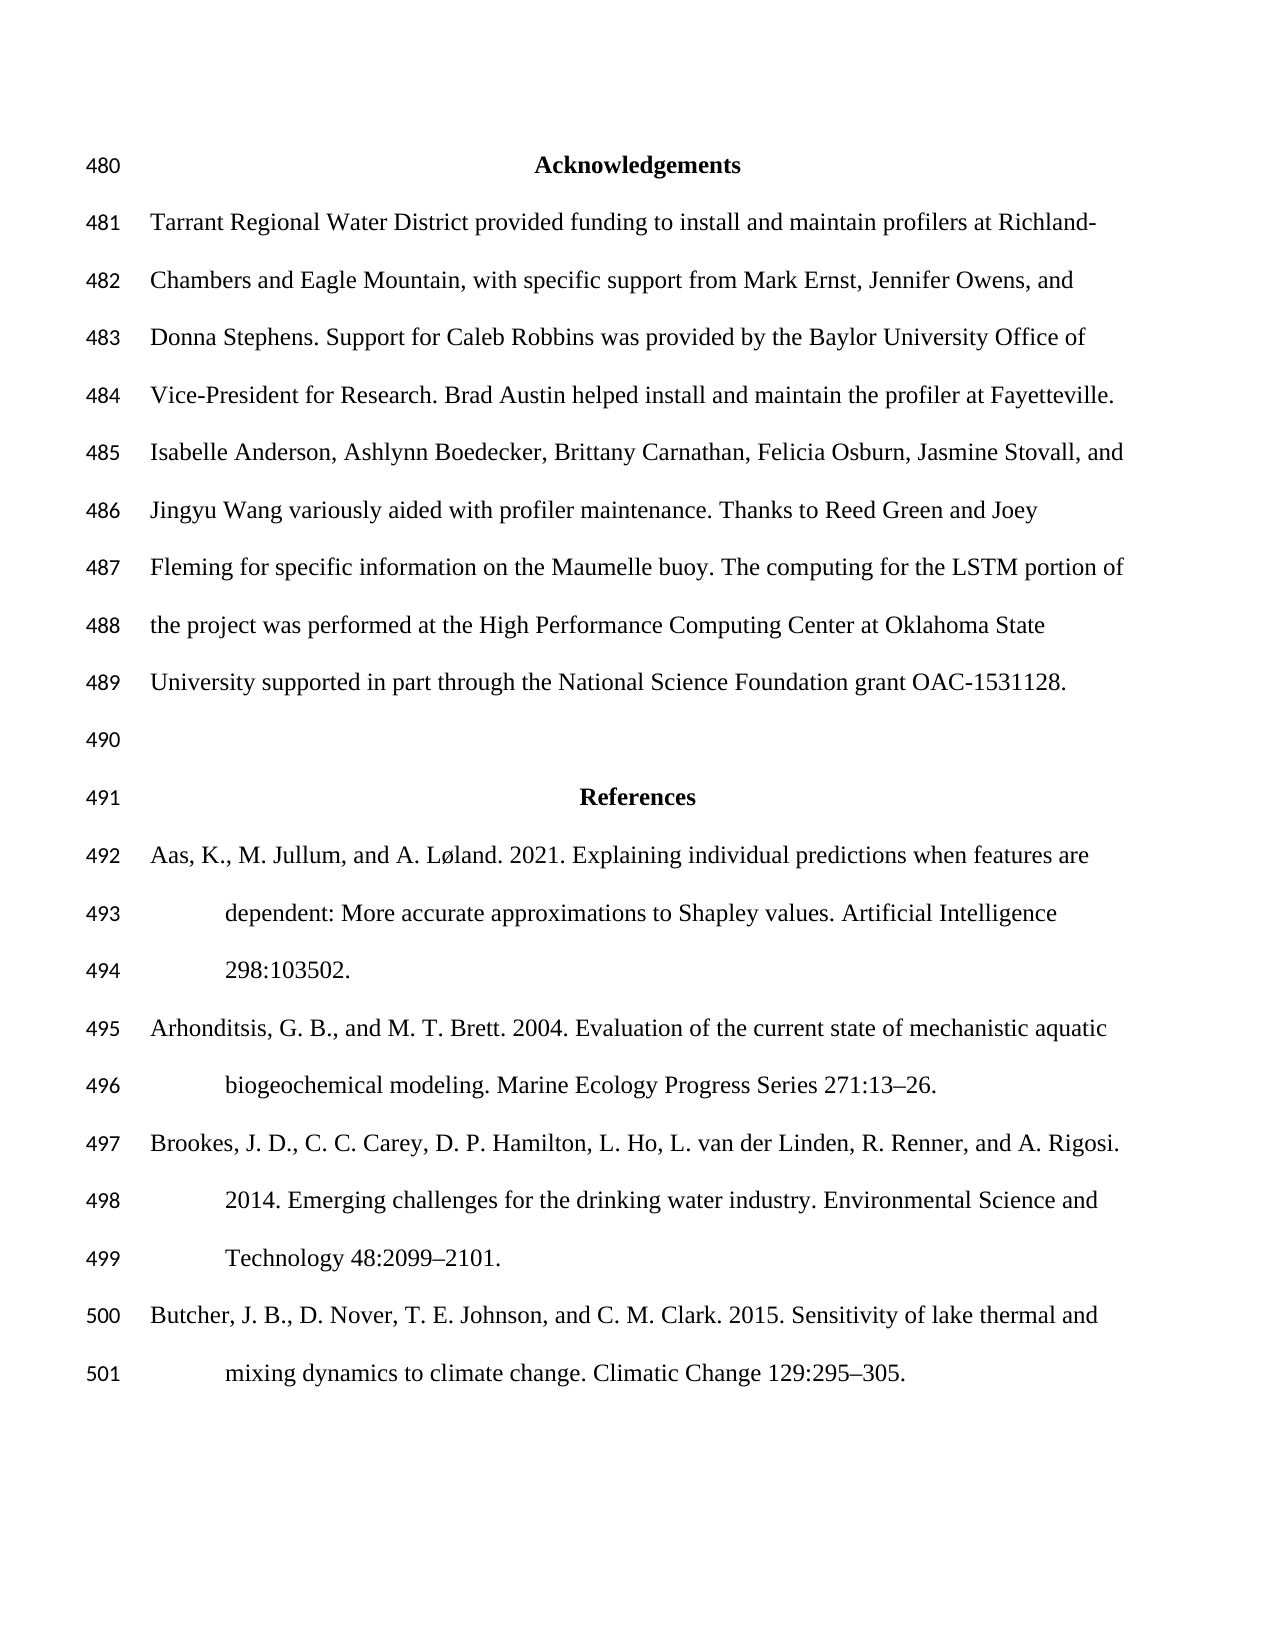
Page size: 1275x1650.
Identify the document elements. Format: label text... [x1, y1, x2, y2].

text Acknowledgements [150, 150, 1125, 179]
text Aas, K., M. Jullum, and A. Løland. 2021. Explaining individual predictions when features are dependent: More accurate approximations to Shapley values. Artificial Intelligence 298:103502. [150, 840, 1125, 984]
text Tarrant Regional Water District provided funding to install and maintain profilers at Richland-Chambers and Eagle Mountain, with specific support from Mark Ernst, Jennifer Owens, and Donna Stephens. Support for Caleb Robbins was provided by the Baylor University Office of Vice-President for Research. Brad Austin helped install and maintain the profiler at Fayetteville. Isabelle Anderson, Ashlynn Boedecker, Brittany Carnathan, Felicia Osburn, Jasmine Stovall, and Jingyu Wang variously aided with profiler maintenance. Thanks to Reed Green and Joey Fleming for specific information on the Maumelle buoy. The computing for the LSTM portion of the project was performed at the High Performance Computing Center at Oklahoma State University supported in part through the National Science Foundation grant OAC-1531128. [150, 207, 1125, 696]
text Butcher, J. B., D. Nover, T. E. Johnson, and C. M. Clark. 2015. Sensitivity of lake thermal and mixing dynamics to climate change. Climatic Change 129:295–305. [150, 1300, 1125, 1387]
text Brookes, J. D., C. C. Carey, D. P. Hamilton, L. Ho, L. van der Linden, R. Renner, and A. Rigosi. 2014. Emerging challenges for the drinking water industry. Environmental Science and Technology 48:2099–2101. [150, 1128, 1125, 1272]
text References [150, 782, 1125, 811]
text Arhonditsis, G. B., and M. T. Brett. 2004. Evaluation of the current state of mechanistic aquatic biogeochemical modeling. Marine Ecology Progress Series 271:13–26. [150, 1013, 1125, 1099]
